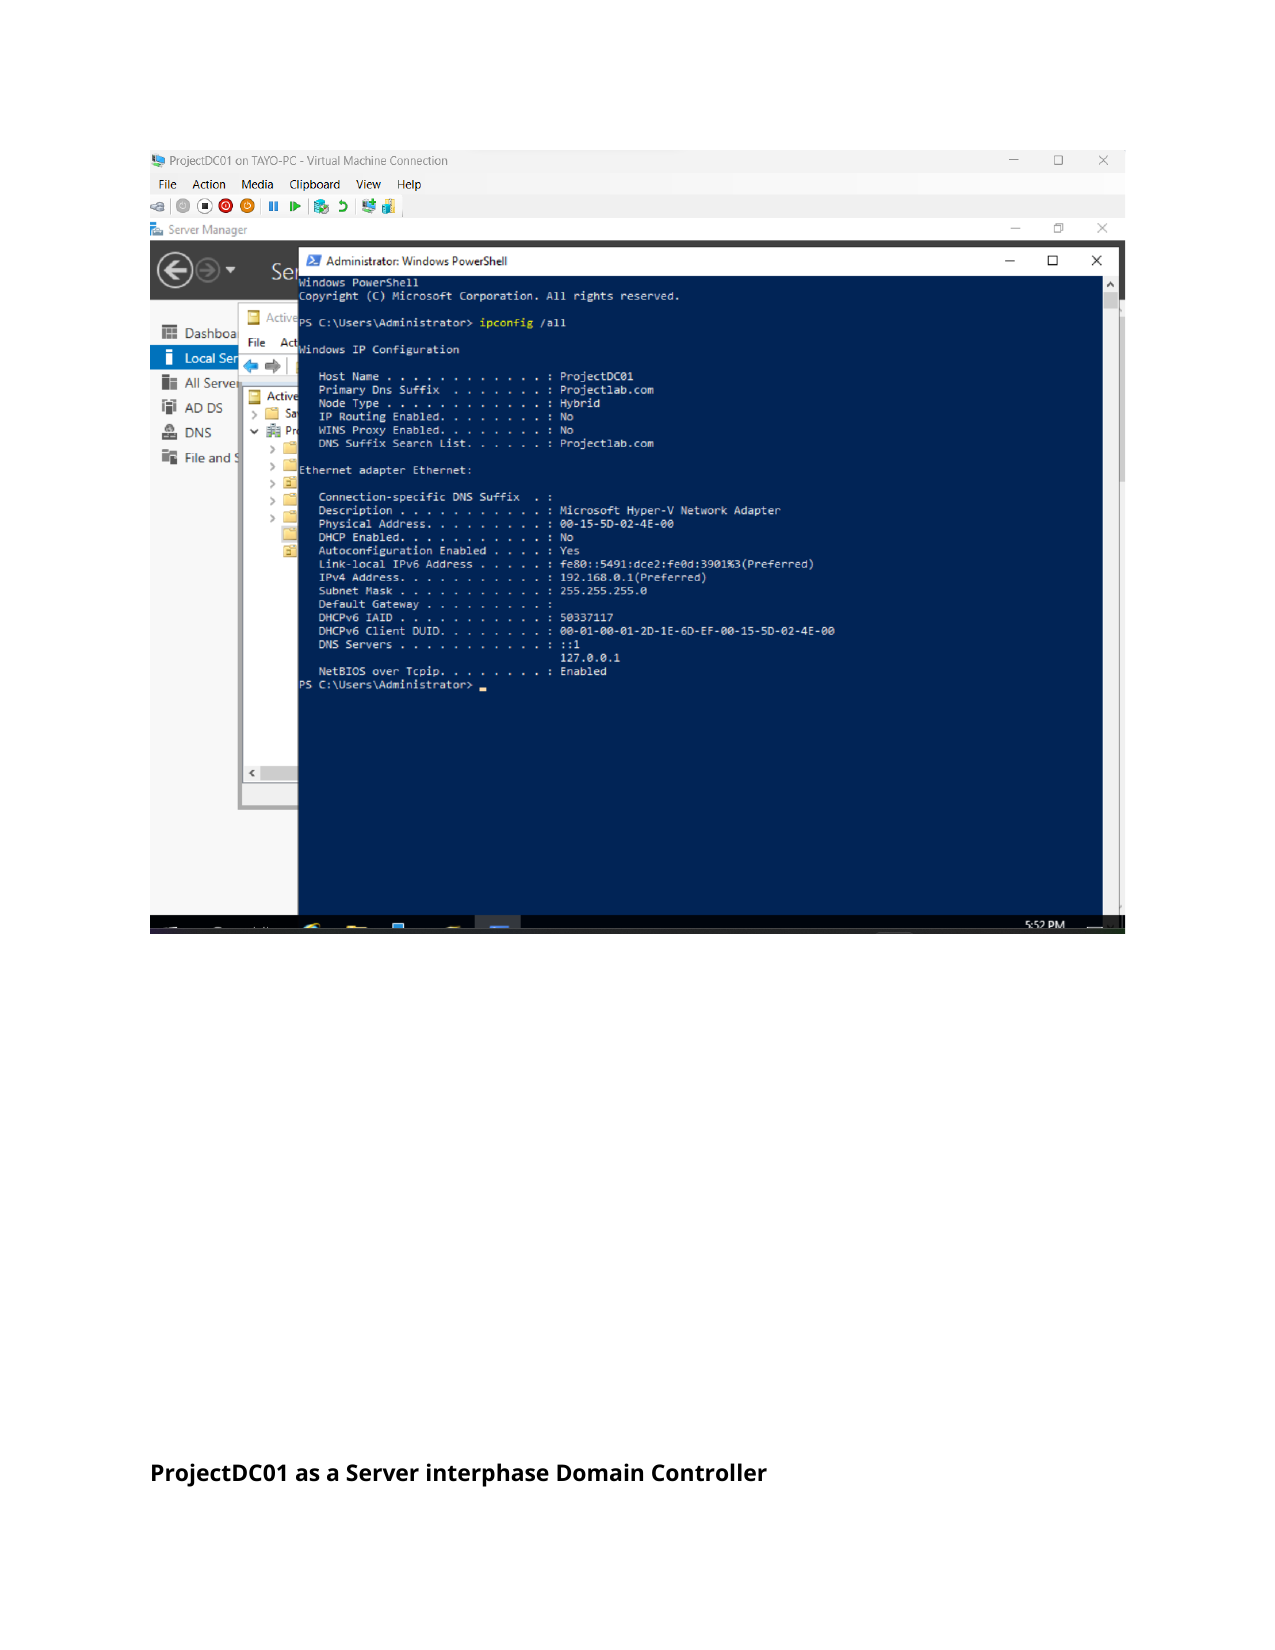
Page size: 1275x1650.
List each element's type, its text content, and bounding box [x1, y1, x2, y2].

picture [150, 150, 1125, 934]
text ProjectDC01 as a Server interphase Domain Controller [150, 1457, 1125, 1488]
